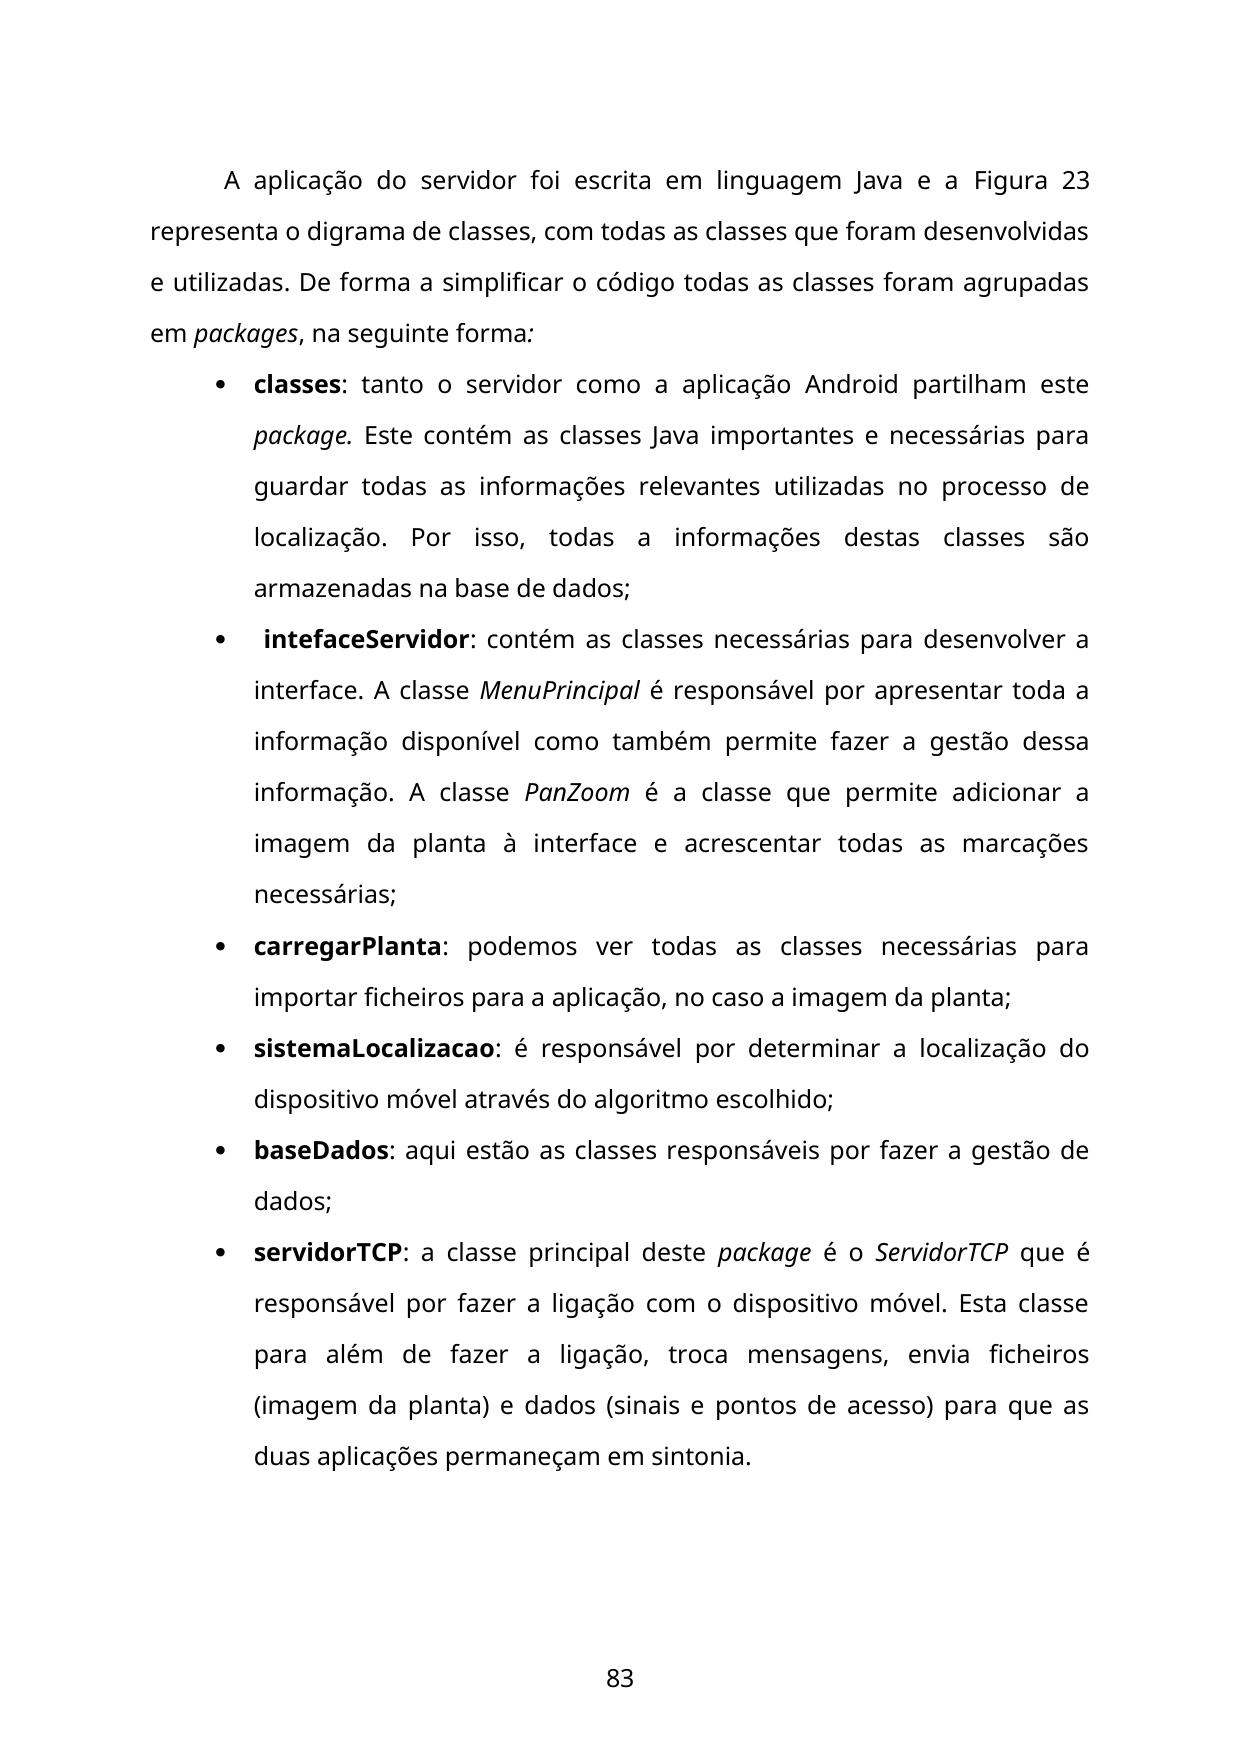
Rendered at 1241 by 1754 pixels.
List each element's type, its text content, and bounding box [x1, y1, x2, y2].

list classes: tanto o servidor como a aplicação Android partilham este package. Este contém as classes Java importantes e necessárias para guardar todas as informações relevantes utilizadas no processo de localização. Por isso, todas a informações destas classes são armazenadas na base de dados; [216, 367, 1090, 605]
text A aplicação do servidor foi escrita em linguagem Java e a Figura 23 representa o digrama de classes, com todas as classes que foram desenvolvidas e utilizadas. De forma a simplificar o código todas as classes foram agrupadas em packages, na seguinte forma: [150, 162, 1090, 350]
list servidorTCP: a classe principal deste package é o ServidorTCP que é responsável por fazer a ligação com o dispositivo móvel. Esta classe para além de fazer a ligação, troca mensagens, envia ficheiros (imagem da planta) e dados (sinais e pontos de acesso) para que as duas aplicações permaneçam em sintonia. [216, 1234, 1090, 1473]
list carregarPlanta: podemos ver todas as classes necessárias para importar ficheiros para a aplicação, no caso a imagem da planta; [216, 928, 1090, 1013]
list baseDados: aqui estão as classes responsáveis por fazer a gestão de dados; [216, 1132, 1090, 1217]
list intefaceServidor: contém as classes necessárias para desenvolver a interface. A classe MenuPrincipal é responsável por apresentar toda a informação disponível como também permite fazer a gestão dessa informação. A classe PanZoom é a classe que permite adicionar a imagem da planta à interface e acrescentar todas as marcações necessárias; [216, 622, 1090, 911]
list sistemaLocalizacao: é responsável por determinar a localização do dispositivo móvel através do algoritmo escolhido; [216, 1030, 1090, 1115]
